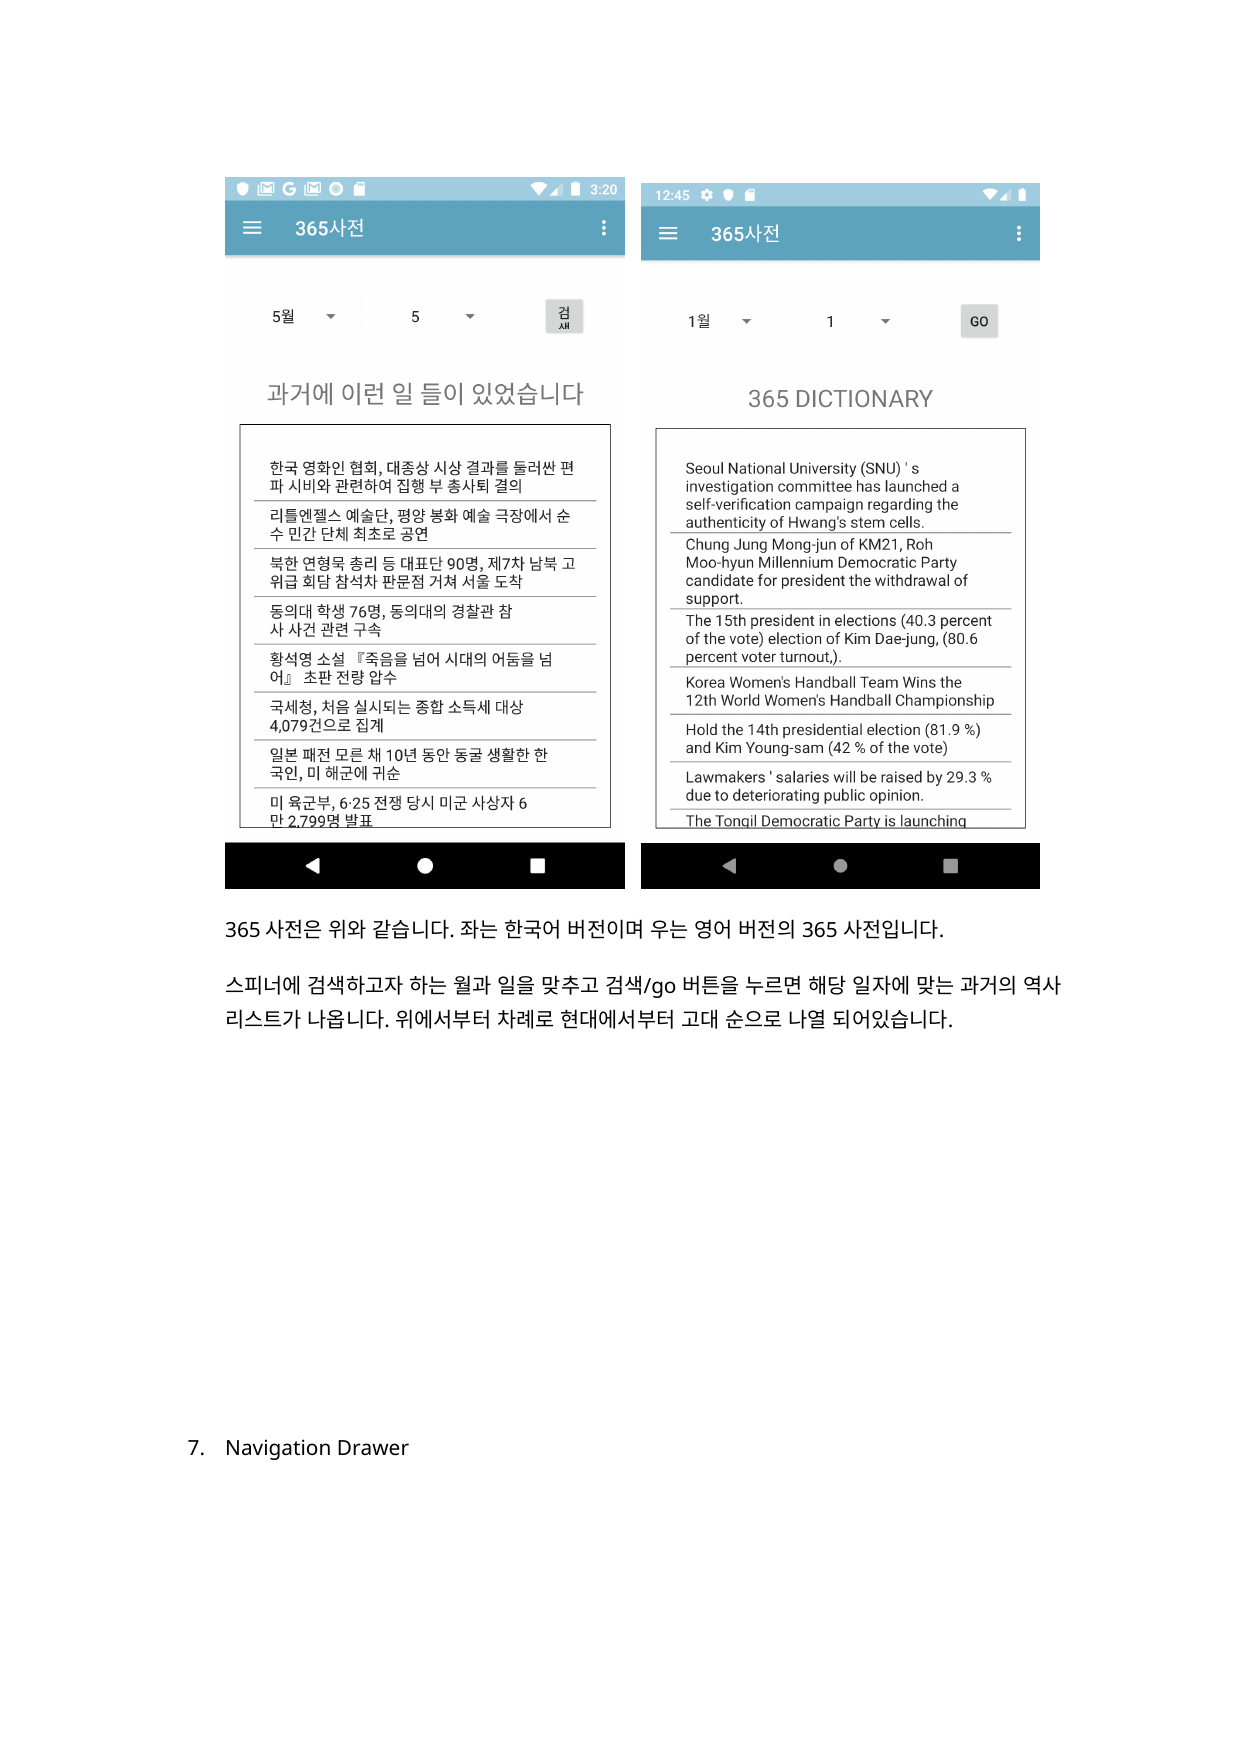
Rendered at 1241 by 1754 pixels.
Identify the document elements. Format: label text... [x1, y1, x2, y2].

picture [641, 183, 1040, 889]
list Navigation Drawer [187, 1433, 1090, 1462]
list 365사전은 위와 같습니다. 좌는 한국어 버전이며 우는 영어 버전의 365 사전입니다. [225, 913, 1090, 944]
list 스피너에 검색하고자 하는 월과 일을 맞추고 검색/go 버튼을 누르면 해당 일자에 맞는 과거의 역사 리스트가 나옵니다. 위에서부터 차례로 현대에서부터 고대 순으로 나열 되어있습니다. [225, 969, 1090, 1034]
picture [225, 177, 625, 889]
